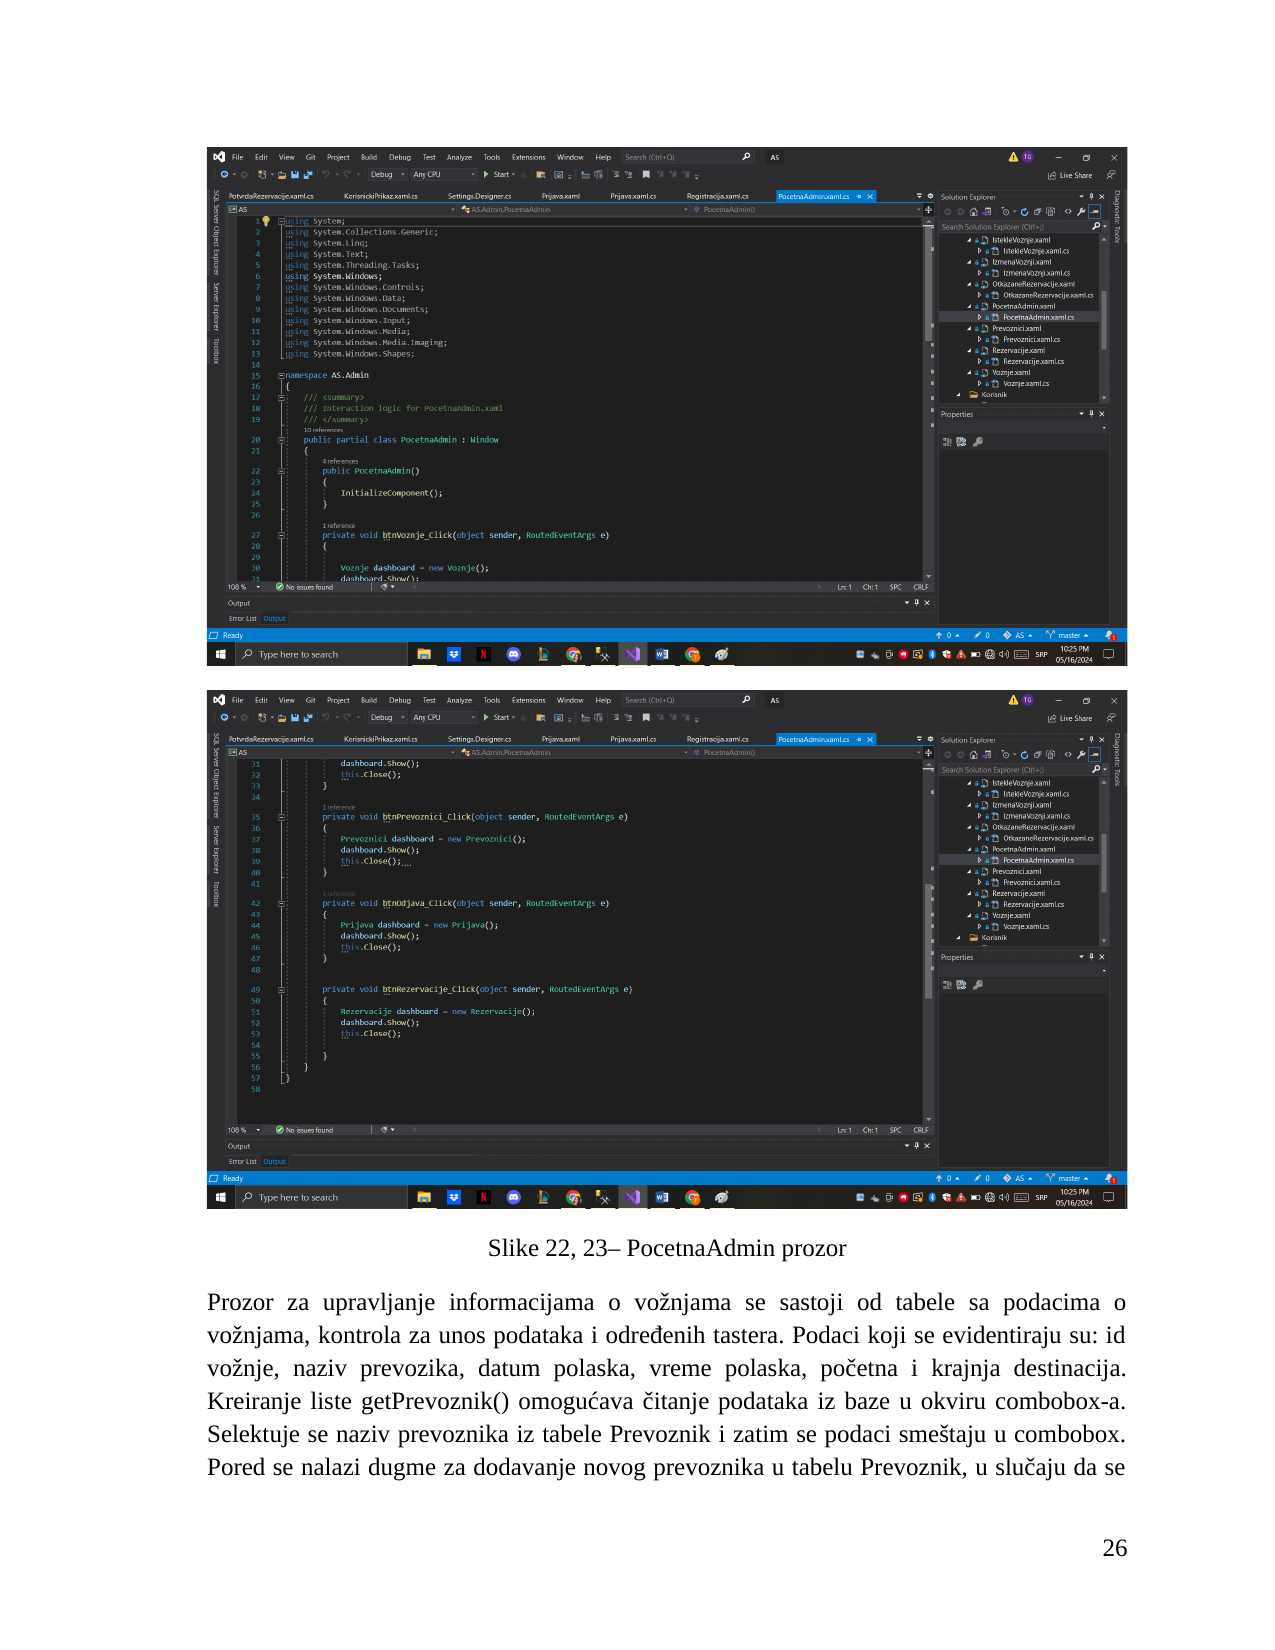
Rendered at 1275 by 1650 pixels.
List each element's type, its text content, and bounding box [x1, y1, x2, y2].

text Slike 22, 23– PocetnaAdmin prozor [207, 1233, 1127, 1262]
picture [206, 147, 1128, 666]
picture [206, 690, 1128, 1209]
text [207, 1287, 1127, 1481]
